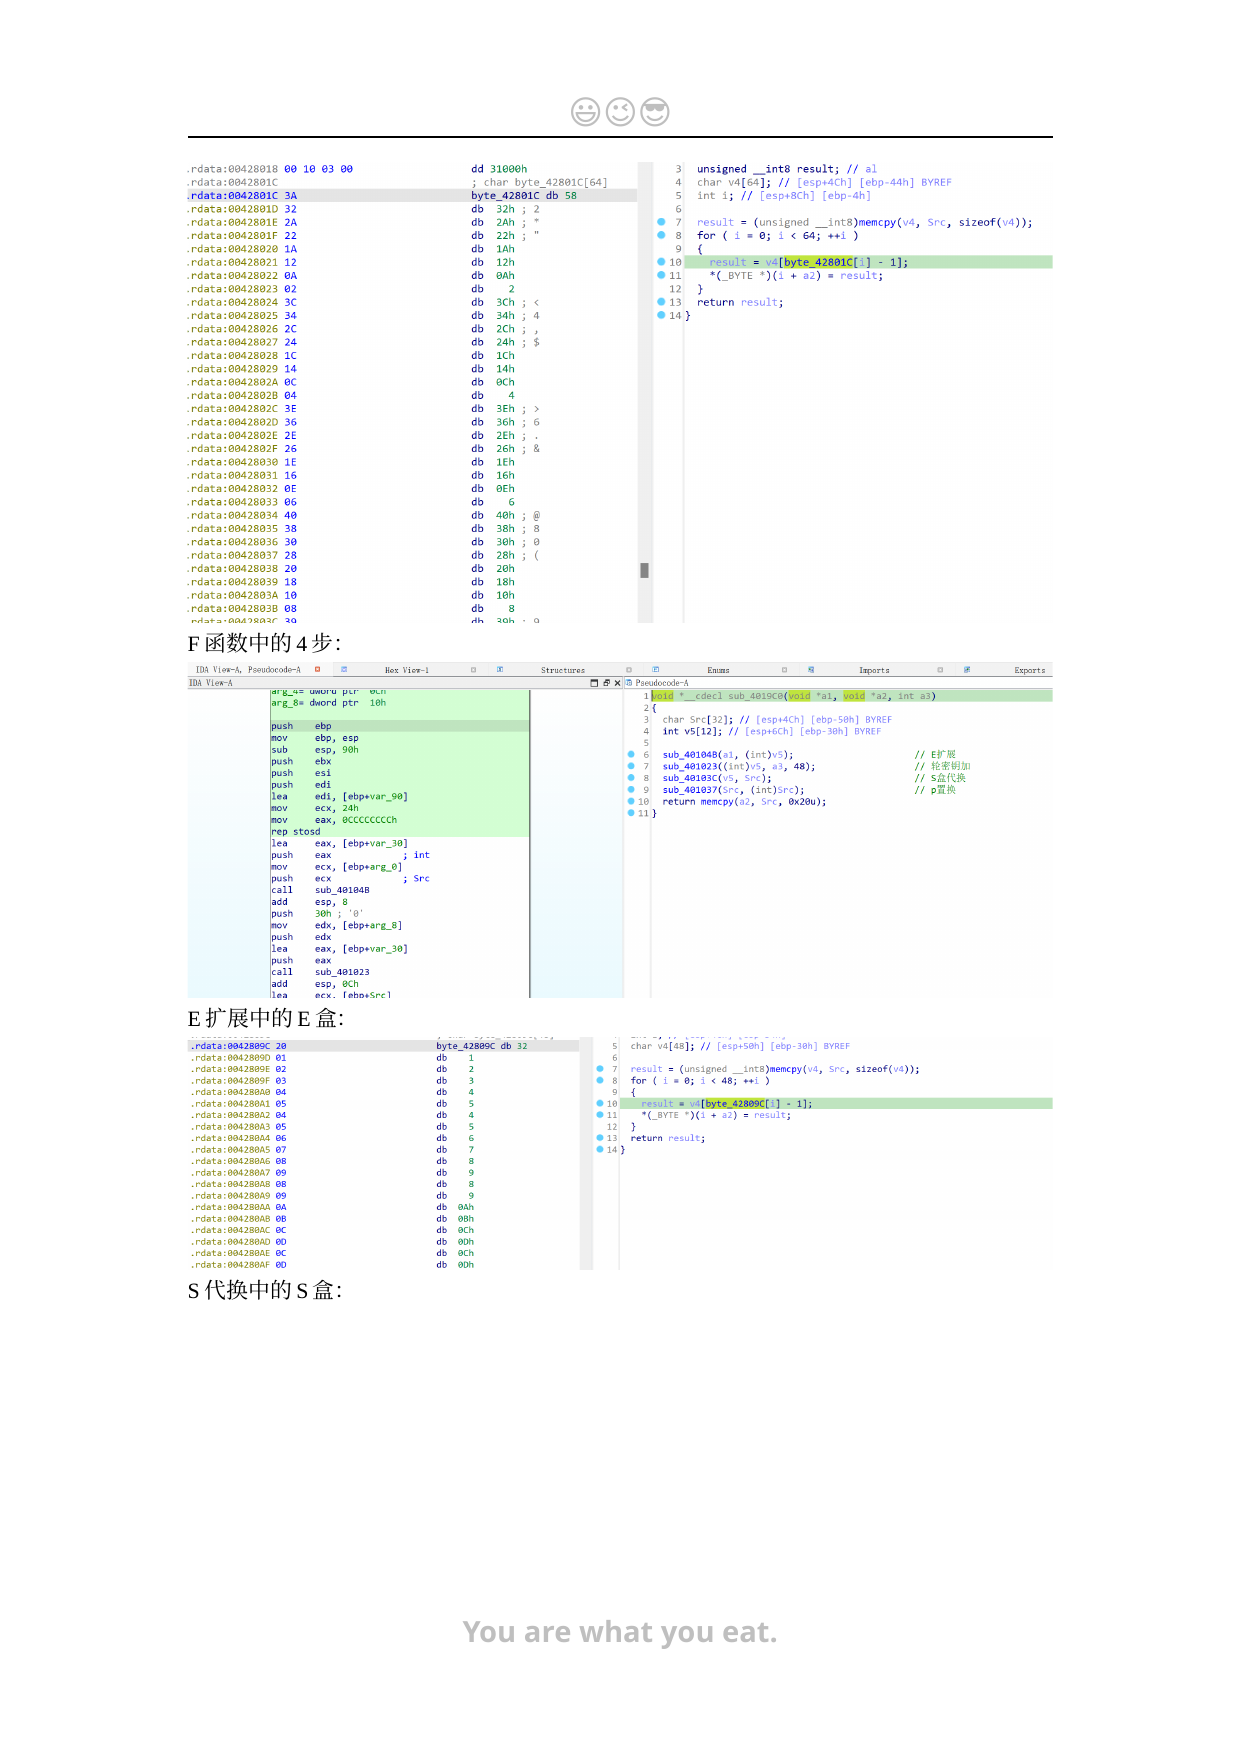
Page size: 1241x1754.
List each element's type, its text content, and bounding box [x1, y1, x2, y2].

text E扩展中的E盒： [187, 1001, 1053, 1032]
text F函数中的4步： [187, 626, 1053, 658]
picture [187, 1037, 1053, 1270]
text S代换中的S盒： [187, 1273, 1053, 1304]
picture [187, 662, 1053, 998]
picture [187, 162, 1053, 623]
